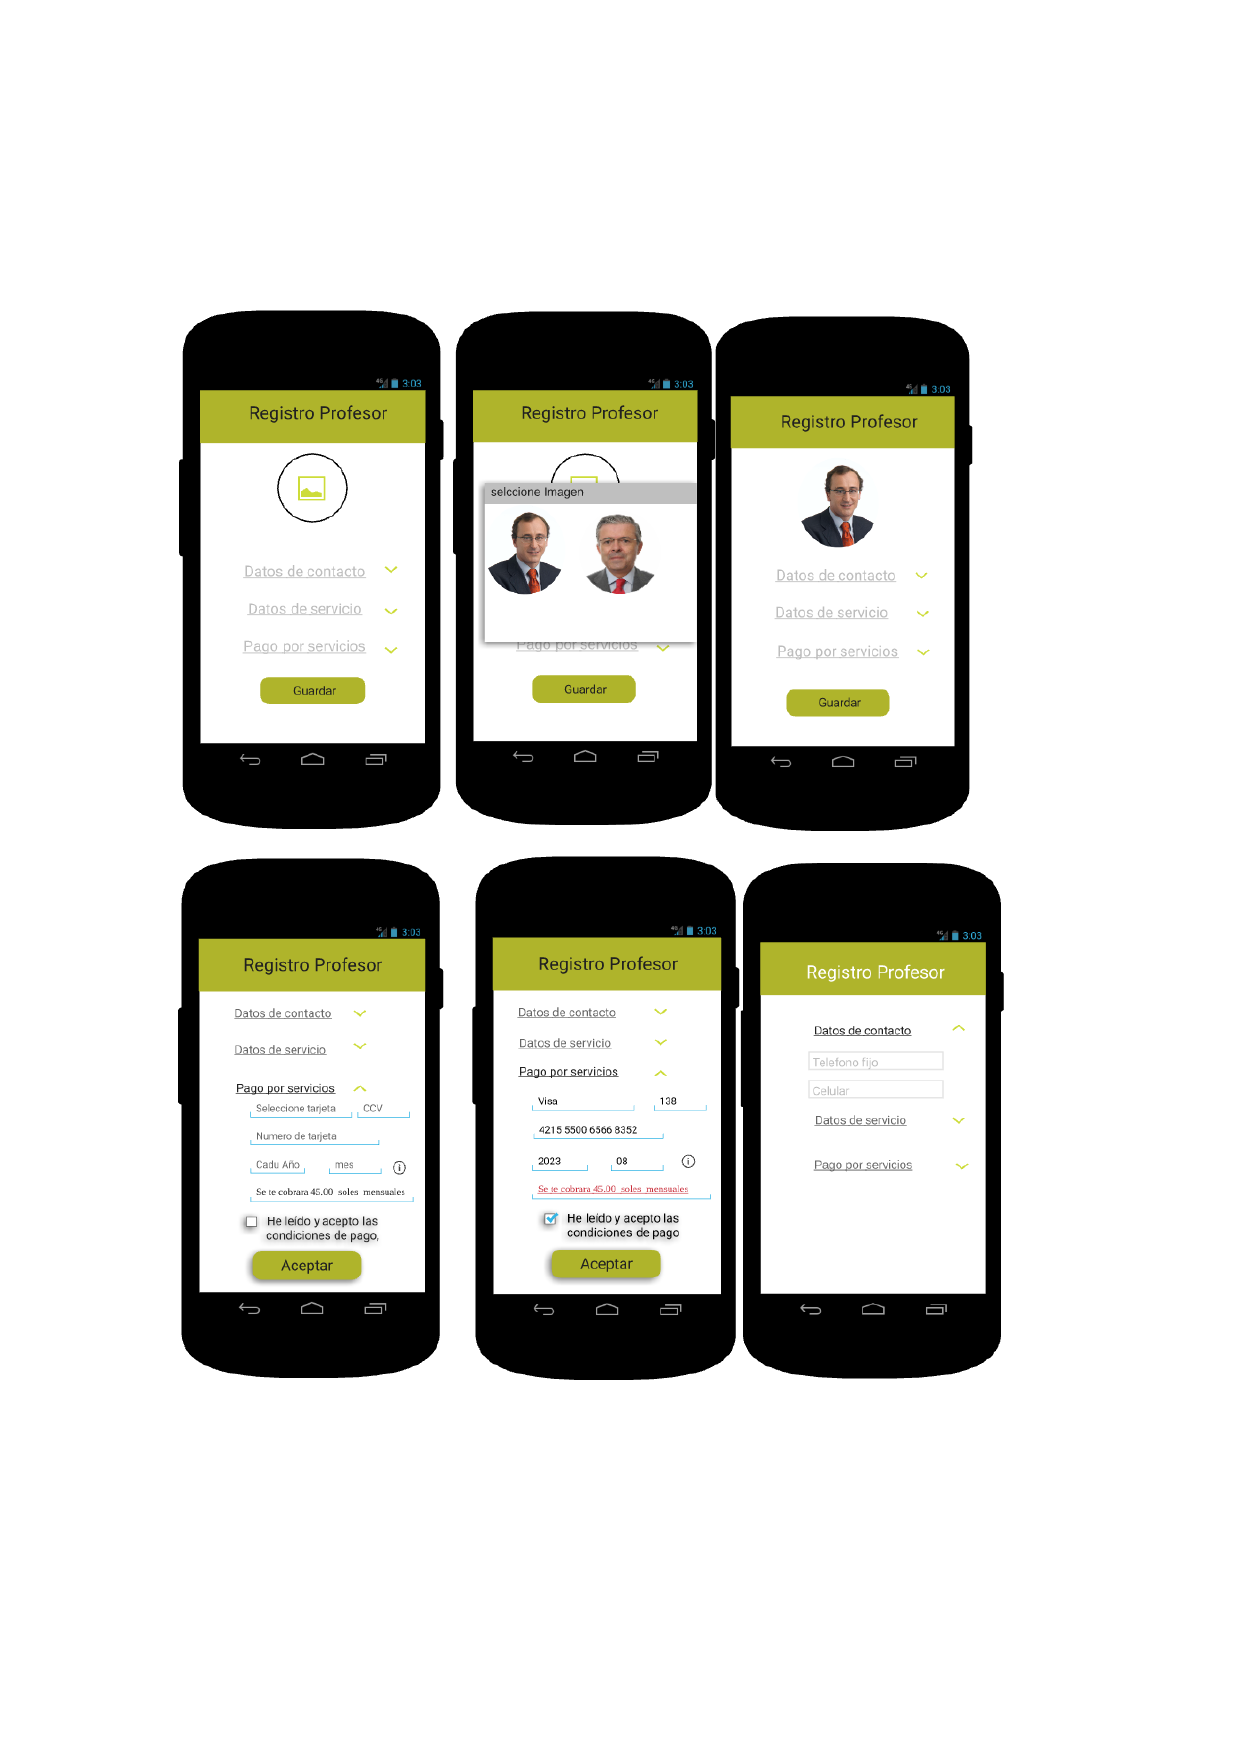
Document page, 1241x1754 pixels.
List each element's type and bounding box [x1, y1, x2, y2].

picture [177, 306, 977, 832]
picture [177, 856, 445, 1382]
picture [472, 856, 1010, 1382]
